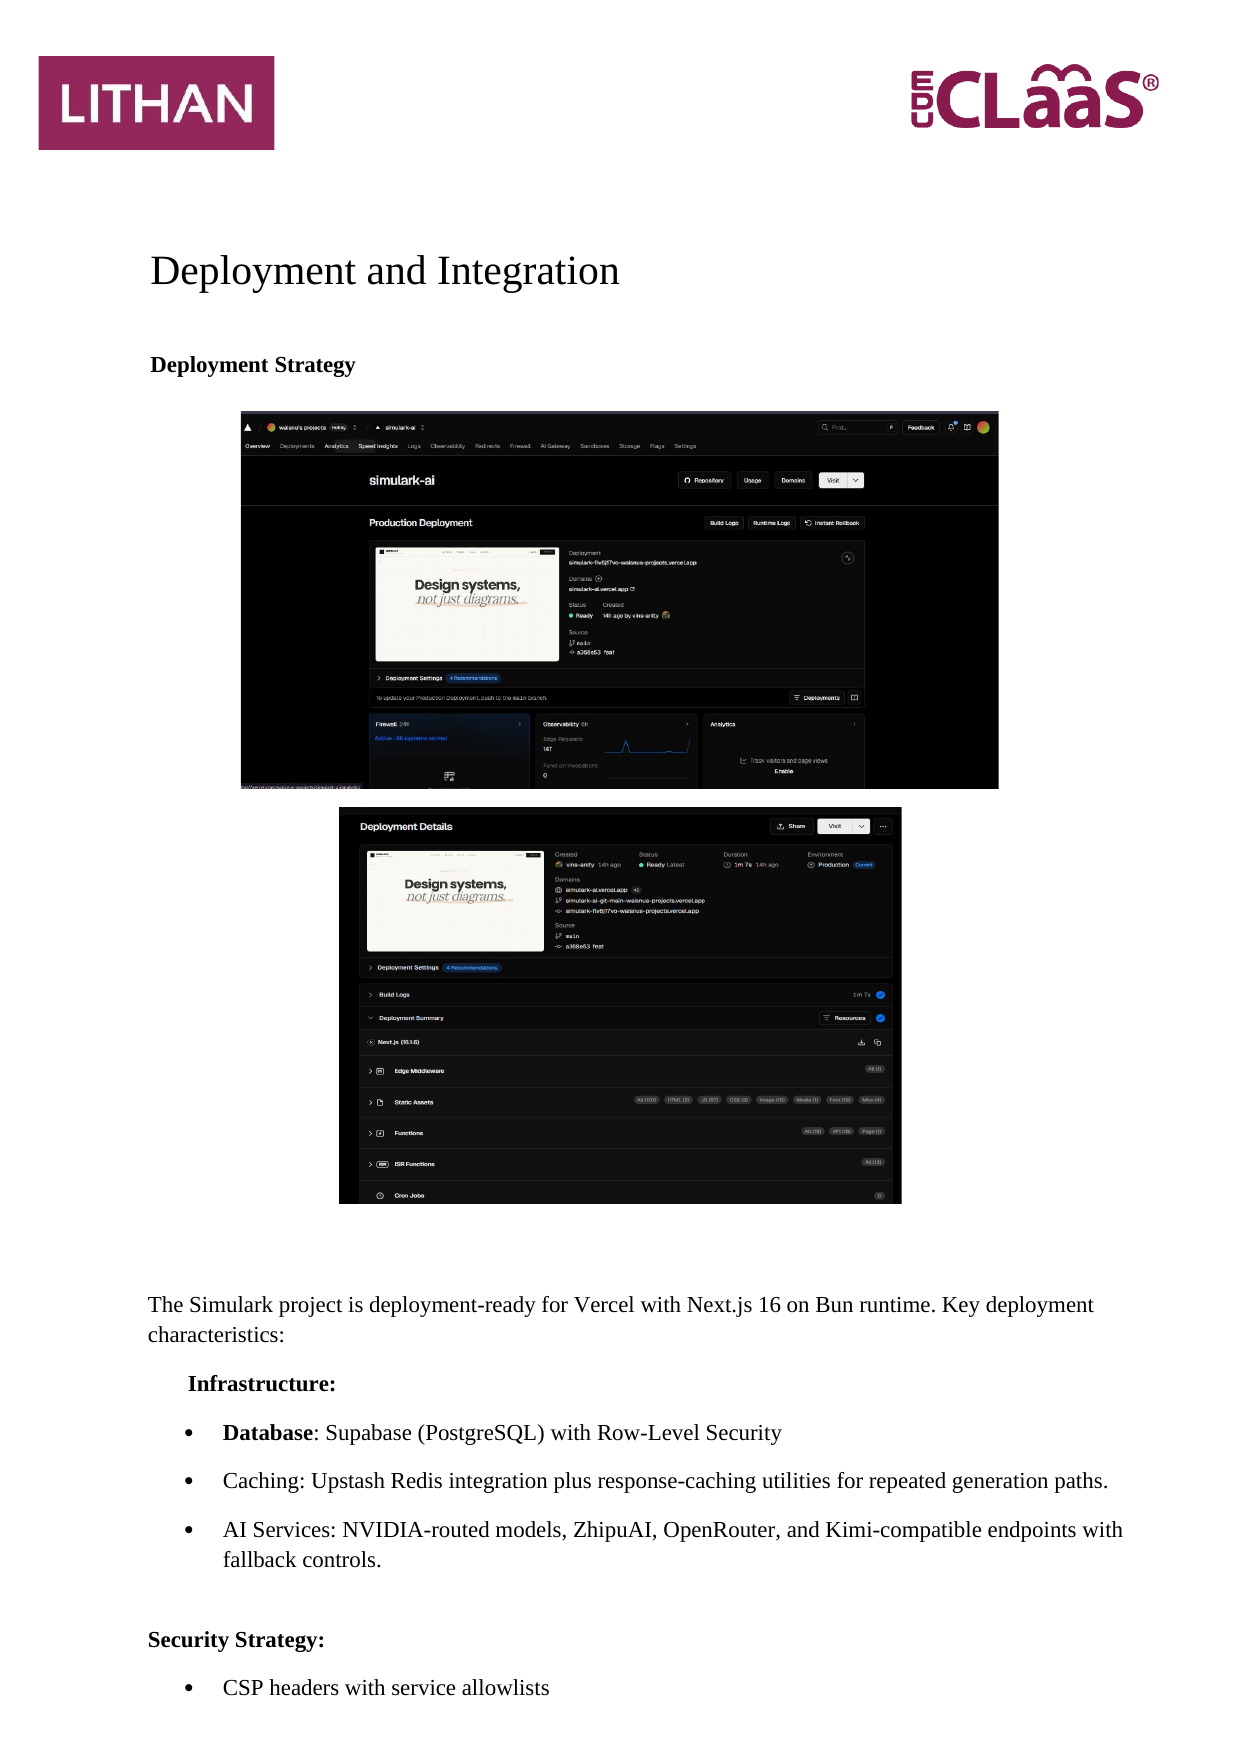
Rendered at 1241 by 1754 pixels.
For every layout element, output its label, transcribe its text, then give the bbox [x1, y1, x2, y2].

list Caching: Upstash Redis integration plus response-caching utilities for repeated generation paths. [185, 1467, 1181, 1494]
picture [240, 411, 999, 789]
subtitle Deployment Strategy [150, 351, 1181, 377]
list AI Services: NVIDIA-routed models, ZhipuAI, OpenRouter, and Kimi-compatible endpoints with fallback controls. [185, 1516, 1181, 1573]
text Security Strategy: [148, 1626, 1181, 1652]
picture [38, 56, 275, 150]
list Database: Supabase (PostgreSQL) with Row-Level Security [185, 1419, 1181, 1445]
list Infrastructure: [188, 1370, 1181, 1396]
text The Simulark project is deployment-ready for Vercel with Next.js 16 on Bun runtime. Key deployment characteristics: [148, 1291, 1181, 1347]
list CSP headers with service allowlists [185, 1674, 1181, 1701]
subtitle Deployment and Integration [150, 246, 1181, 294]
picture [911, 64, 1159, 128]
